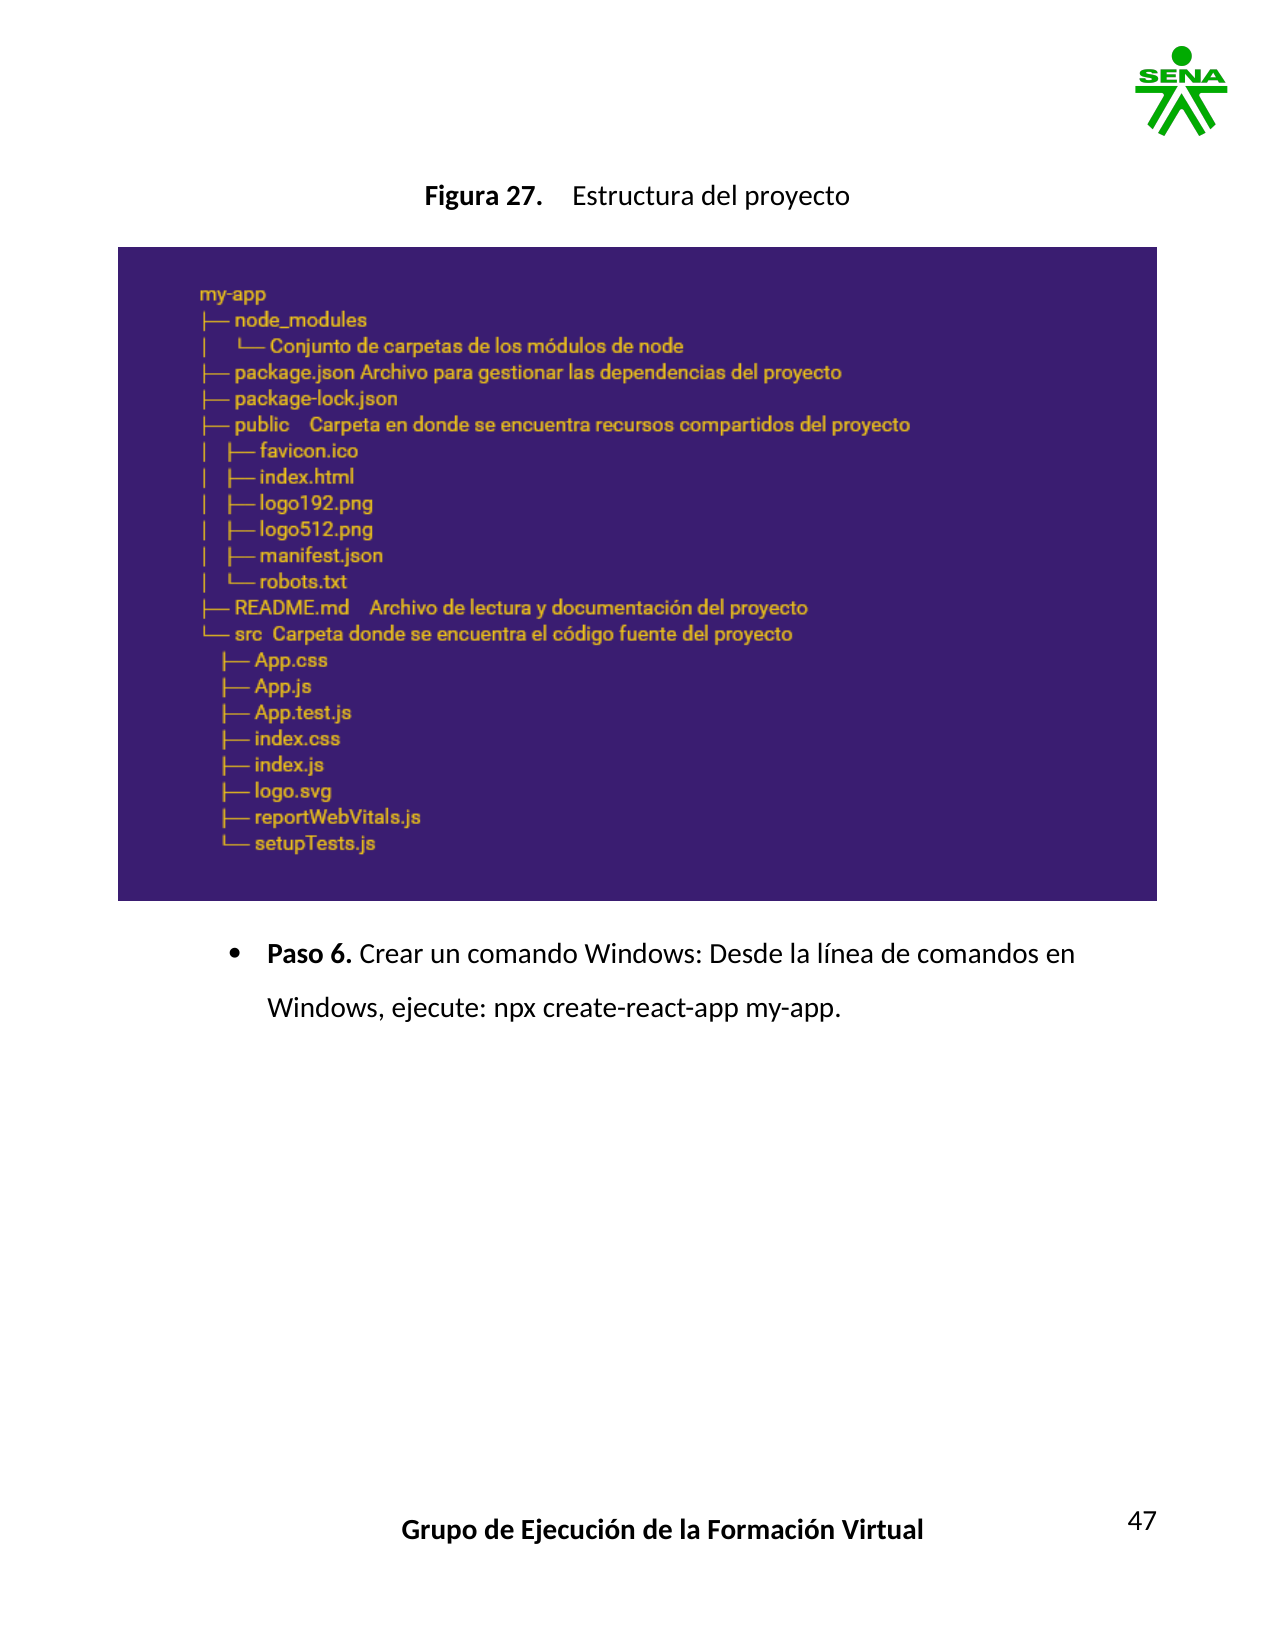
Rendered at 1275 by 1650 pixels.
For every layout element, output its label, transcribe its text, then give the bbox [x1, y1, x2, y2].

picture [118, 247, 1157, 901]
picture [1135, 46, 1228, 136]
list Paso 6. Crear un comando Windows: Desde la línea de comandos en Windows, ejecute: npx create-react-app my-app. [229, 936, 1157, 1024]
text Estructura del proyecto [118, 177, 1157, 213]
